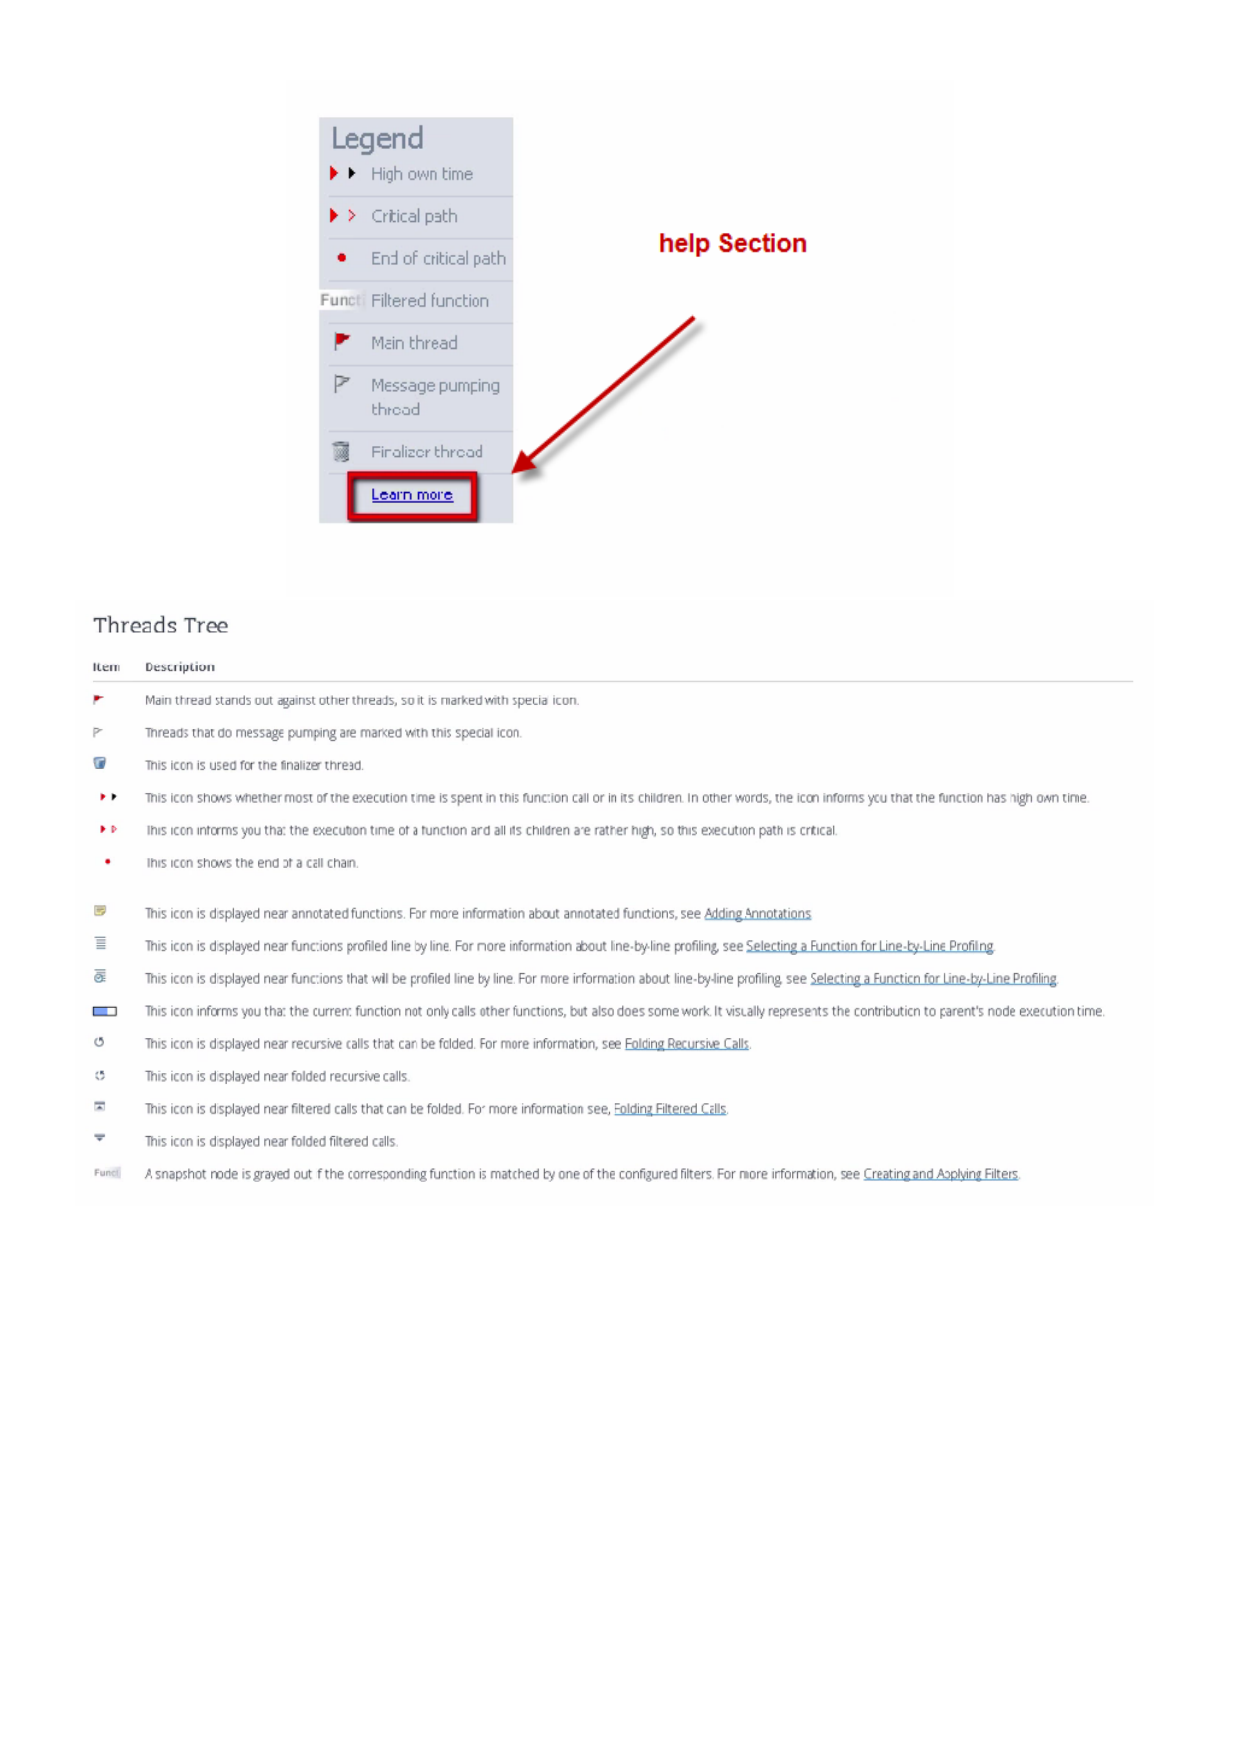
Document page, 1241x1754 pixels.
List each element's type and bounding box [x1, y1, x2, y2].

picture [75, 600, 1155, 1206]
picture [285, 80, 955, 597]
